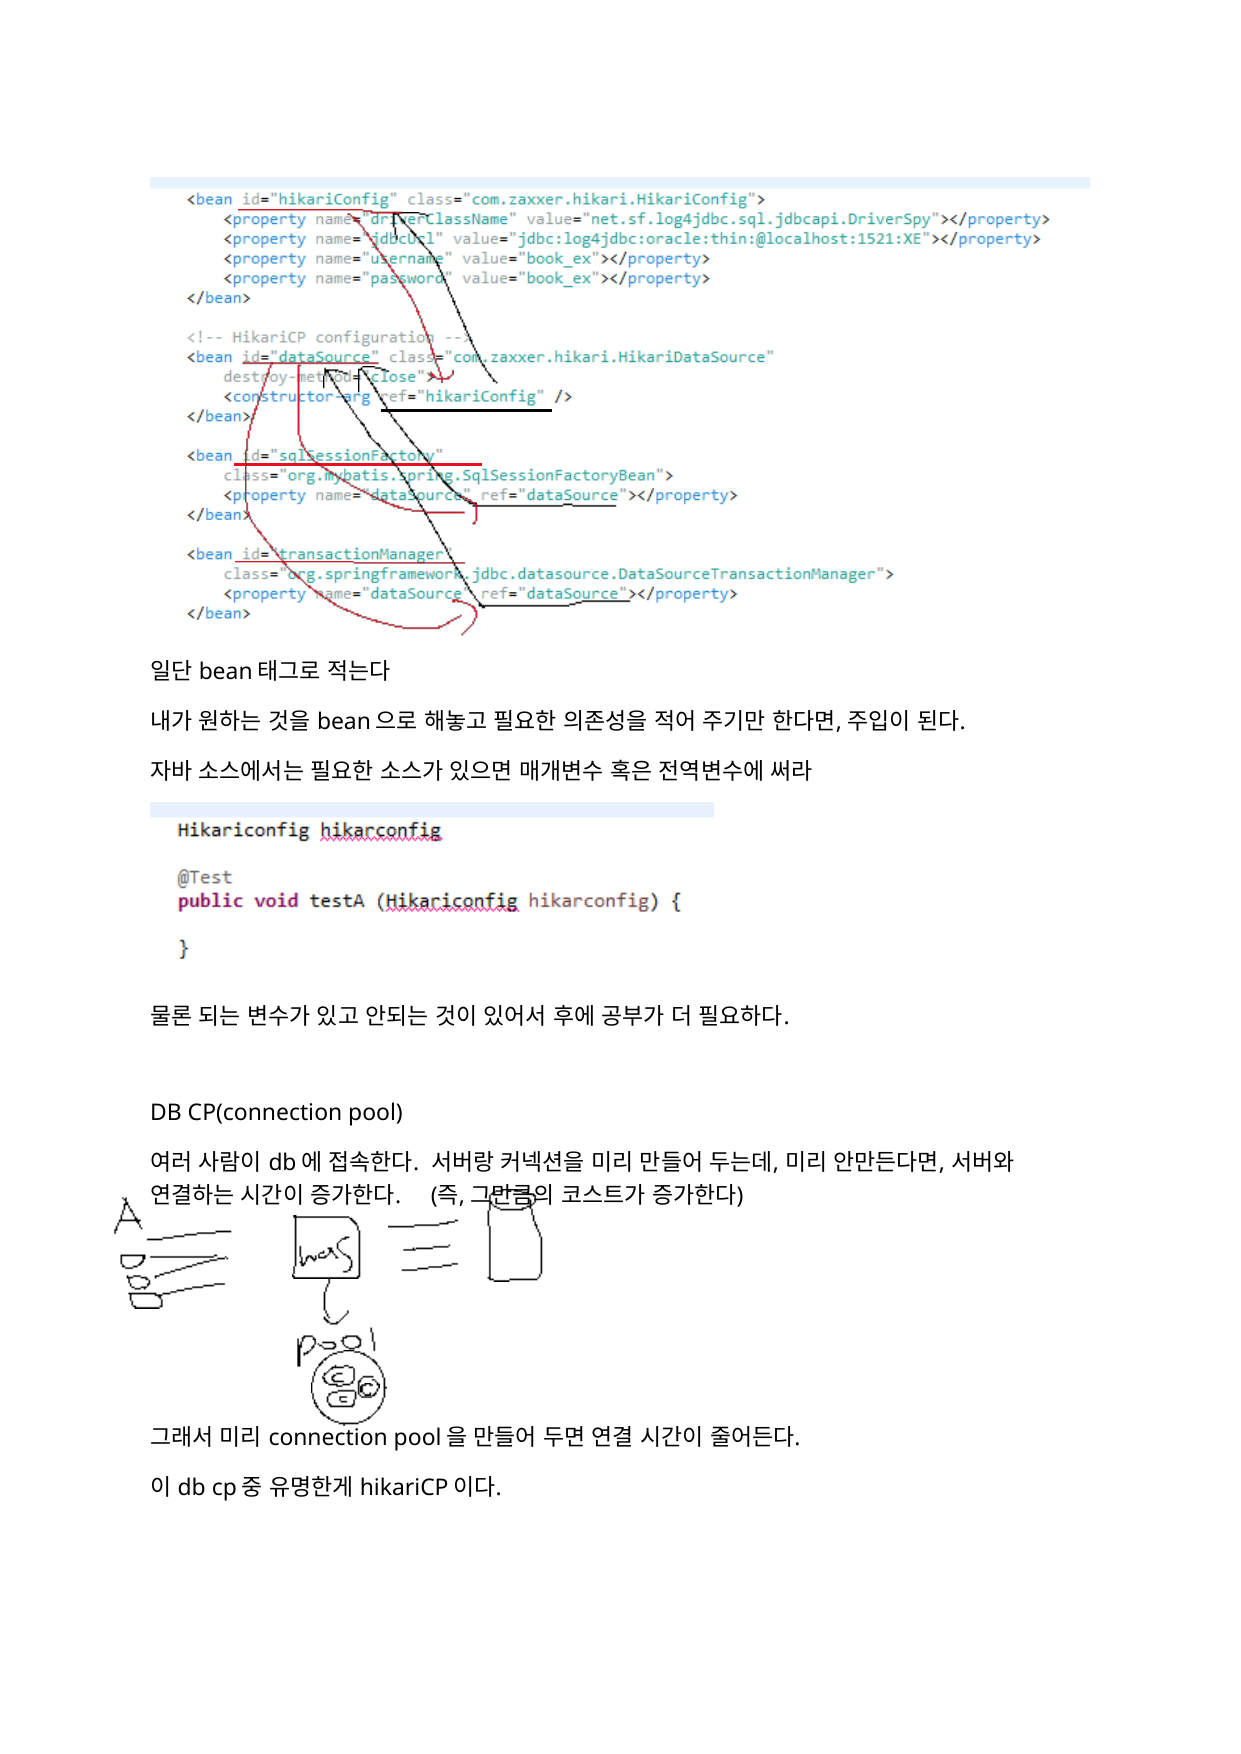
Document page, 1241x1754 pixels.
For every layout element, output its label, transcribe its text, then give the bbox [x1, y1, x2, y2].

text 물론 되는 변수가 있고 안되는 것이 있어서 후에 공부가 더 필요하다. [150, 997, 1090, 1031]
picture [150, 802, 715, 981]
picture [113, 1196, 233, 1309]
text 여러 사람이 db에 접속한다. 서버랑 커넥션을 미리 만들어 두는데, 미리 안만든다면, 서버와 연결하는 시간이 증가한다. (즉, 그만큼의 코스트가 증가한다) [150, 1143, 1090, 1210]
text DB CP(connection pool) [150, 1095, 1090, 1127]
text 일단 bean태그로 적는다 [150, 653, 1090, 686]
picture [388, 1189, 544, 1282]
text 이 db cp중 유명한게 hikariCP이다. [150, 1468, 1090, 1502]
text 그래서 미리 connection pool을 만들어 두면 연결 시간이 줄어든다. [150, 1418, 1090, 1452]
picture [292, 1215, 387, 1426]
picture [150, 177, 1091, 637]
text 내가 원하는 것을 bean으로 해놓고 필요한 의존성을 적어 주기만 한다면, 주입이 된다. [150, 703, 1090, 736]
text 자바 소스에서는 필요한 소스가 있으면 매개변수 혹은 전역변수에 써라 [150, 753, 1090, 786]
